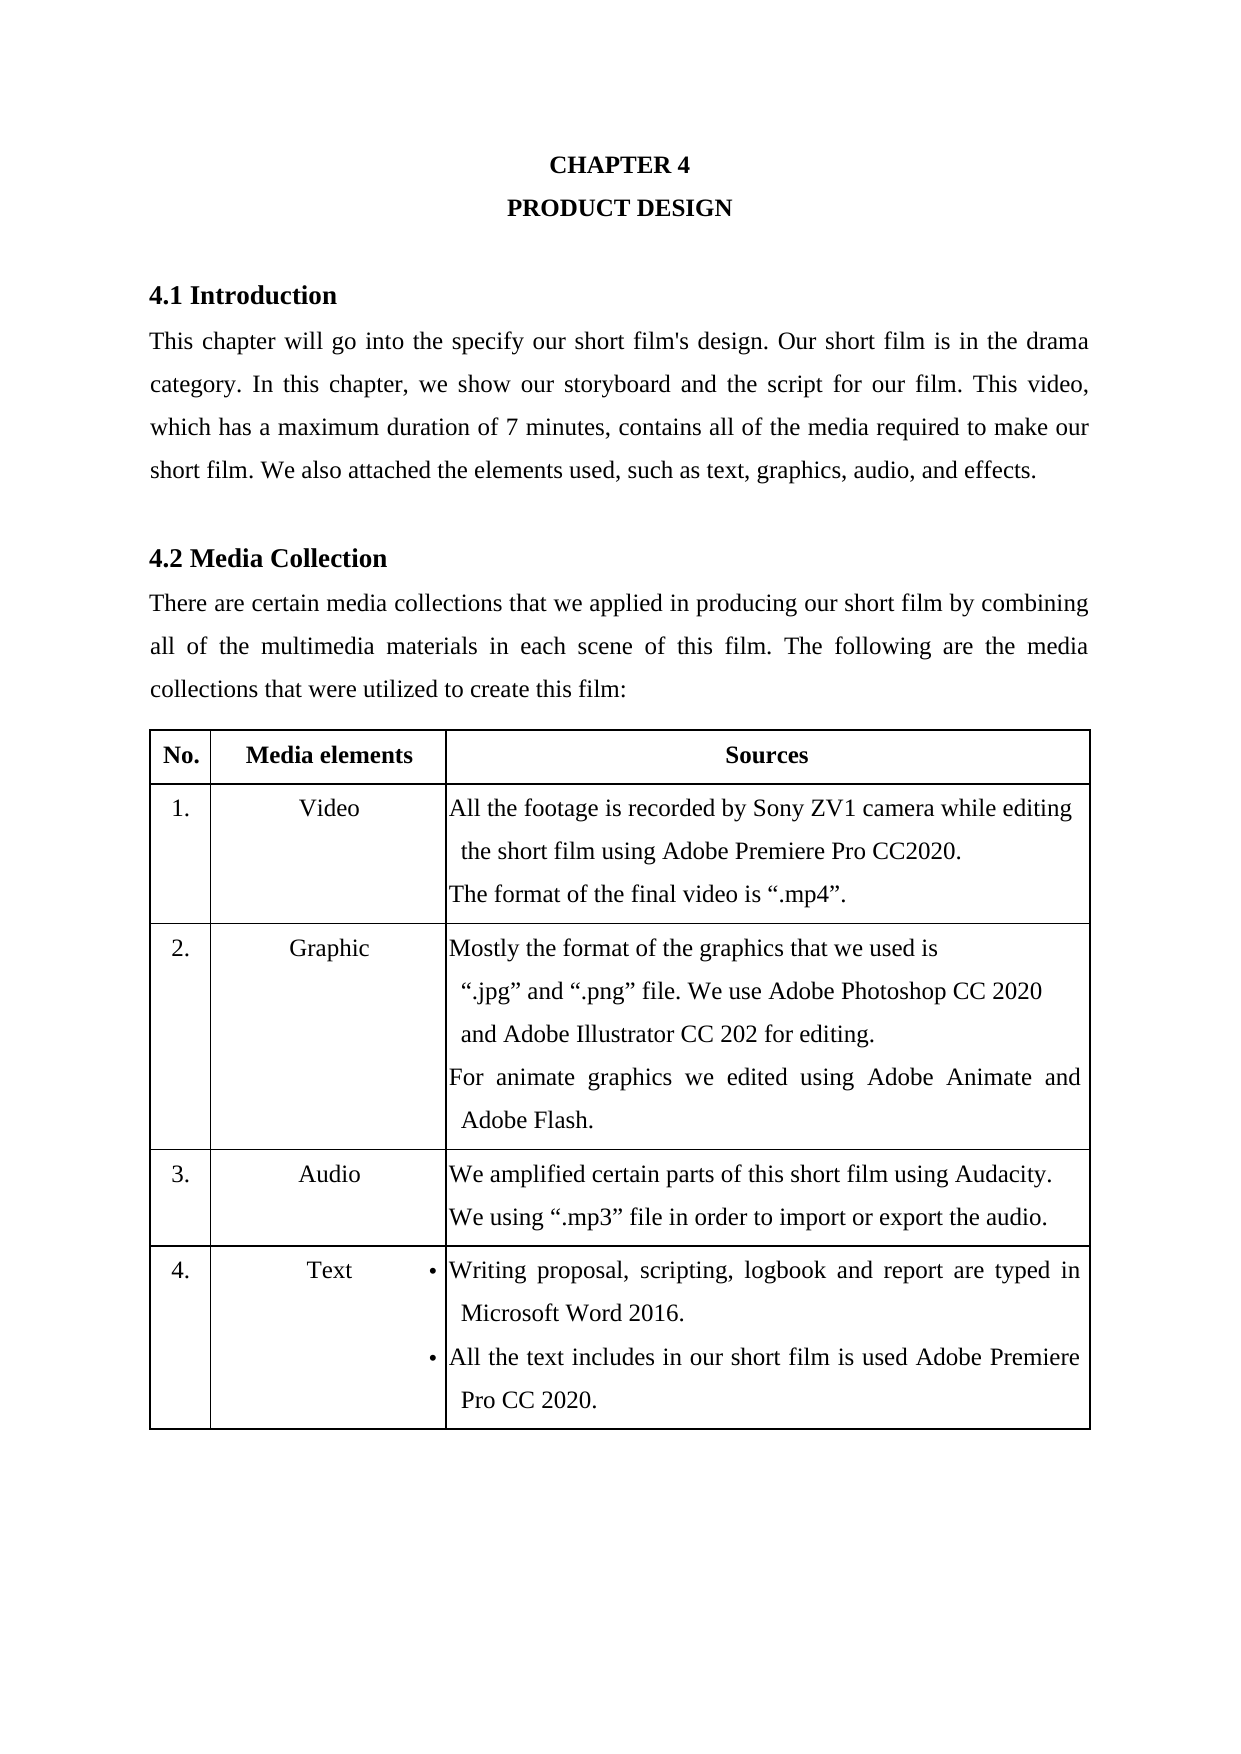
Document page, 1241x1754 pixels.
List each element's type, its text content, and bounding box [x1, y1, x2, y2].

table_cell 1. [151, 785, 210, 922]
table_header Media elements [211, 731, 445, 783]
text There are certain media collections that we applied in producing our short film by combining all of the multimedia materials in each scene of this film. The following are the media collections that were utilized to create this film: [149, 588, 1090, 703]
table_cell Graphic [211, 924, 445, 1148]
table_header Sources [447, 731, 1089, 783]
table_cell 3. [151, 1150, 210, 1245]
text This chapter will go into the specify our short film's design. Our short film is in the drama category. In this chapter, we show our storyboard and the script for our film. This video, which has a maximum duration of 7 minutes, contains all of the media required to make our short film. We also attached the elements used, such as text, graphics, audio, and effects. [149, 326, 1090, 484]
table_cell Audio [211, 1150, 445, 1245]
table_cell Text [211, 1247, 445, 1428]
subtitle 4.1 Introduction [149, 279, 975, 311]
text CHAPTER 4 [149, 150, 1090, 179]
table_cell 4. [151, 1247, 210, 1428]
table_cell All the footage is recorded by Sony ZV1 camera while editing the short film using Adobe Premiere Pro CC2020. The format of the final video is “.mp4”. [447, 785, 1089, 922]
table_cell Writing proposal, scripting, logbook and report are typed in Microsoft Word 2016. All the text includes in our short film is used Adobe Premiere Pro CC 2020. [447, 1247, 1089, 1428]
table_cell We amplified certain parts of this short film using Audacity. We using “.mp3” file in order to import or export the audio. [447, 1150, 1089, 1245]
table_cell Video [211, 785, 445, 922]
table_cell Mostly the format of the graphics that we used is “.jpg” and “.png” file. We use Adobe Photoshop CC 2020 and Adobe Illustrator CC 202 for editing. For animate graphics we edited using Adobe Animate and Adobe Flash. [447, 924, 1089, 1148]
subtitle 4.2 Media Collection [149, 542, 975, 573]
table_header No. [151, 731, 210, 783]
text PRODUCT DESIGN [149, 193, 1090, 222]
table_cell 2. [151, 924, 210, 1148]
